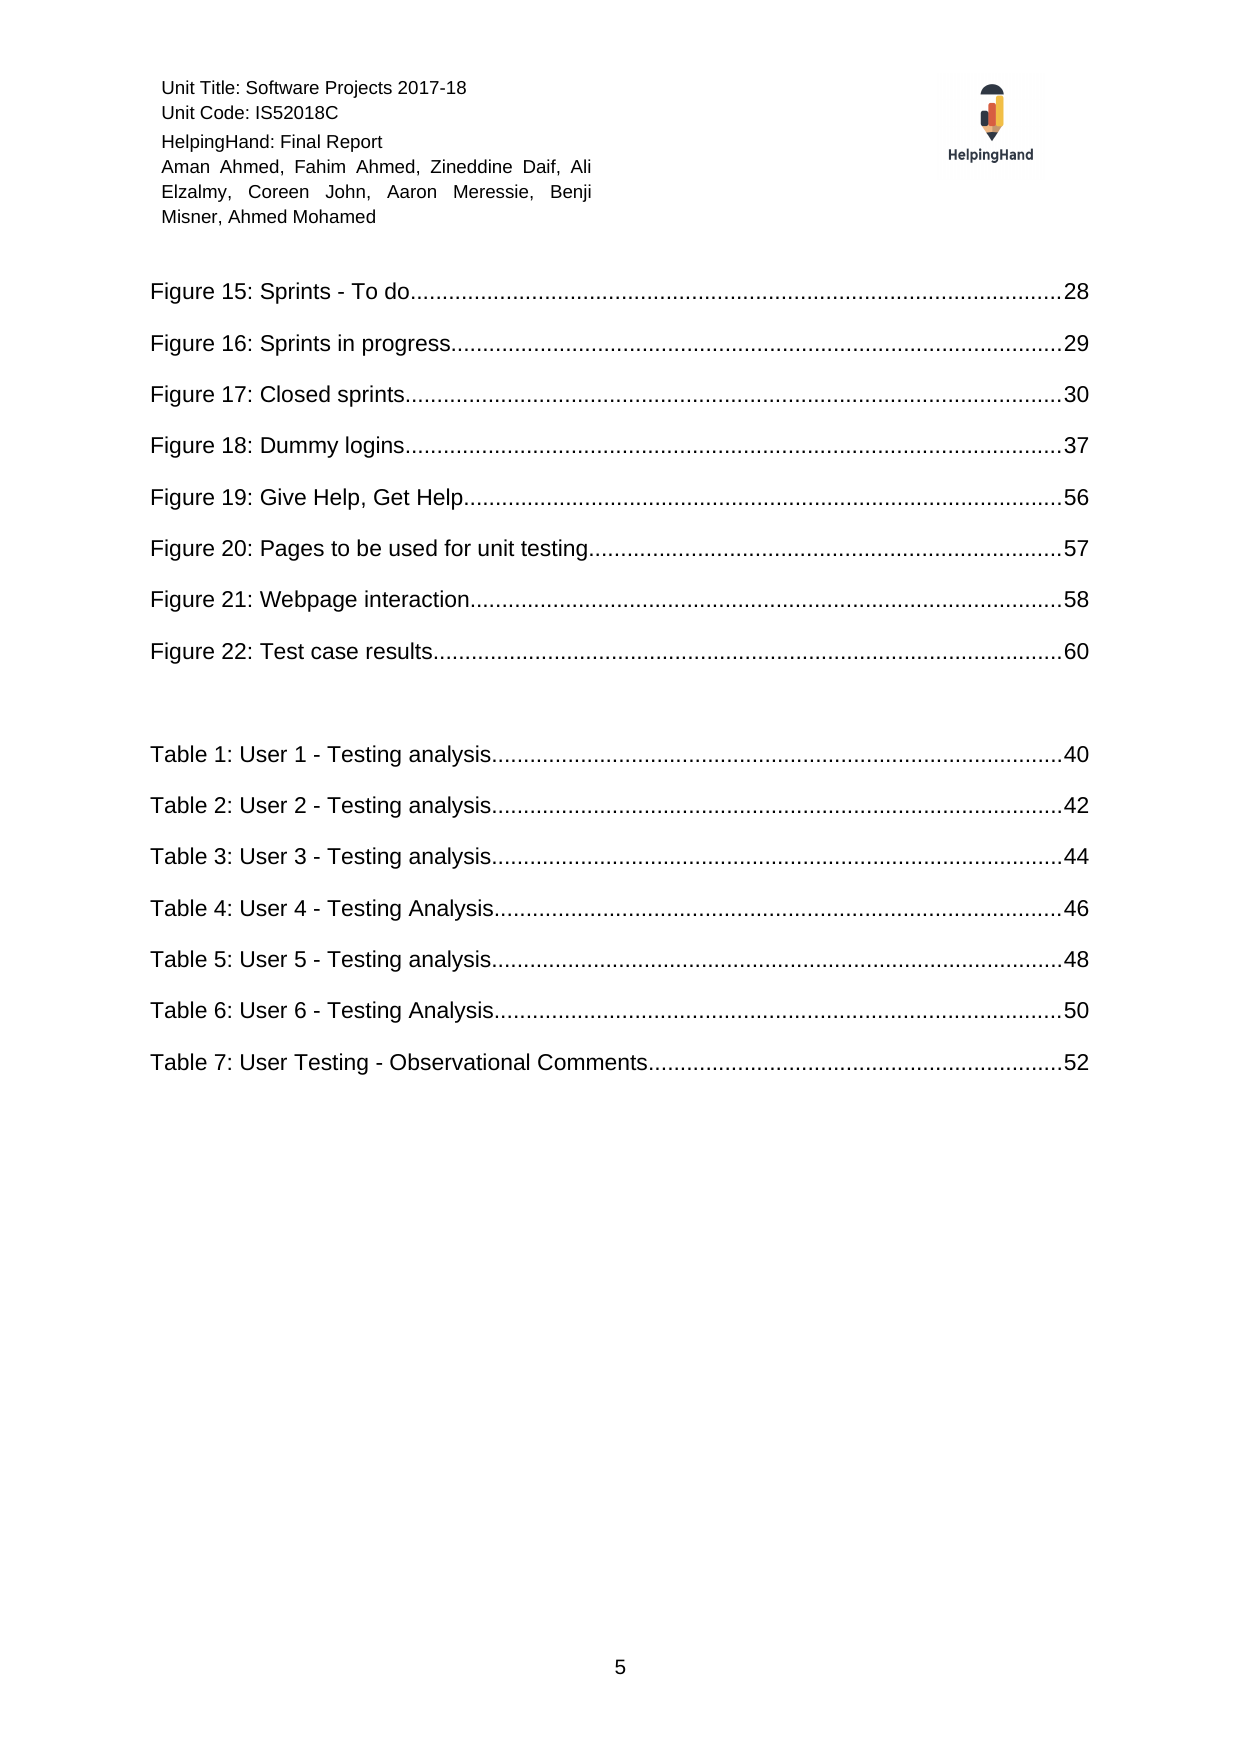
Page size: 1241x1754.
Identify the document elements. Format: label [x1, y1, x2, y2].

picture [936, 73, 1045, 180]
